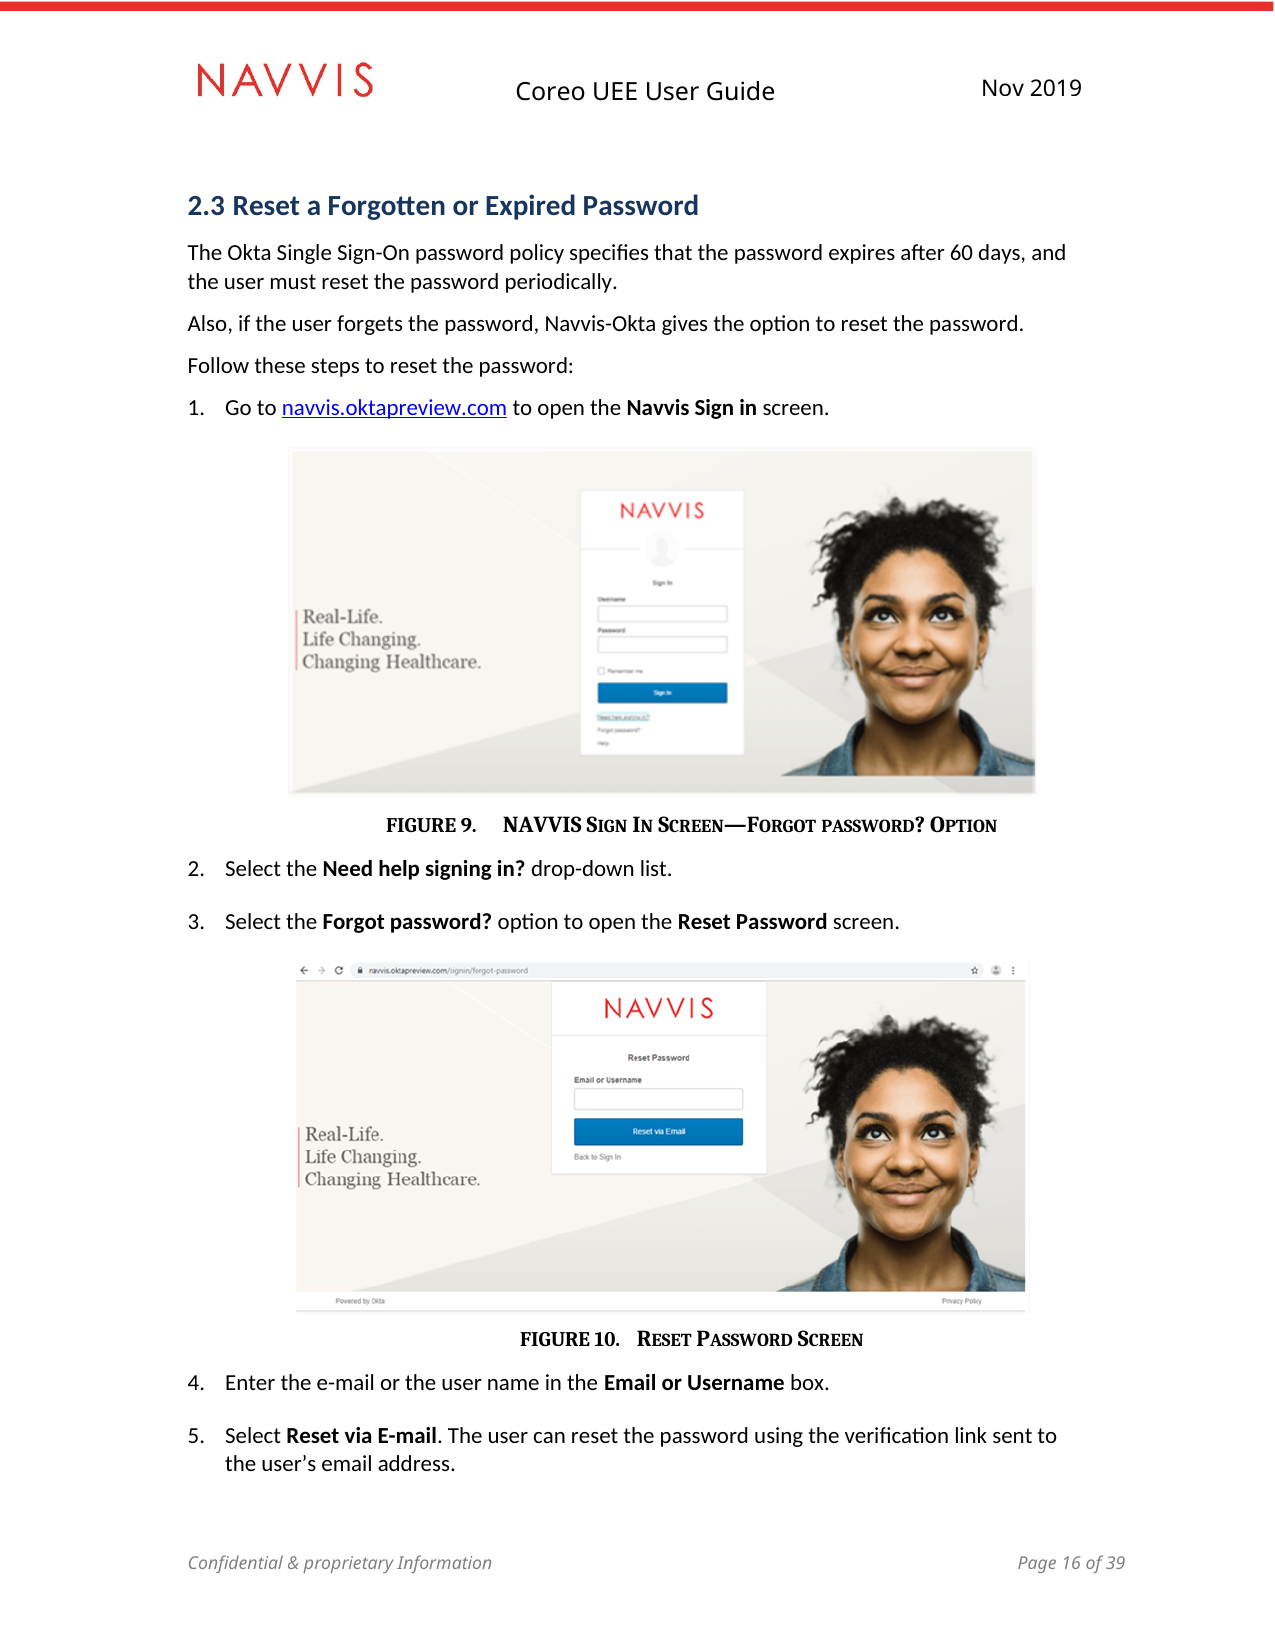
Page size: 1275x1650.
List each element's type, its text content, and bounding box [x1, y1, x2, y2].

text Follow these steps to reset the password: [187, 351, 1087, 379]
list Select Reset via E-mail. The user can reset the password using the verification link sent to the user’s email address. [187, 1421, 1087, 1477]
list Select the Forgot password? option to open the Reset Password screen. [187, 907, 1087, 935]
list Enter the e-mail or the user name in the Email or Username box. [187, 1368, 1087, 1396]
list Select the Need help signing in? drop-down list. [187, 854, 1087, 882]
text NAVVIS Sign In Screen—Forgot password? Option [296, 811, 1087, 838]
list Go to navvis.oktapreview.com to open the Navvis Sign in screen. [187, 393, 1087, 421]
text Also, if the user forgets the password, Navvis-Okta gives the option to reset the password. [187, 309, 1087, 337]
picture [187, 55, 383, 104]
text Reset Password Screen [296, 1326, 1087, 1352]
picture [286, 445, 1039, 799]
picture [294, 960, 1030, 1314]
subtitle Reset a Forgotten or Expired Password [187, 187, 1087, 223]
text The Okta Single Sign-On password policy specifies that the password expires after 60 days, and the user must reset the password periodically. [187, 238, 1087, 295]
